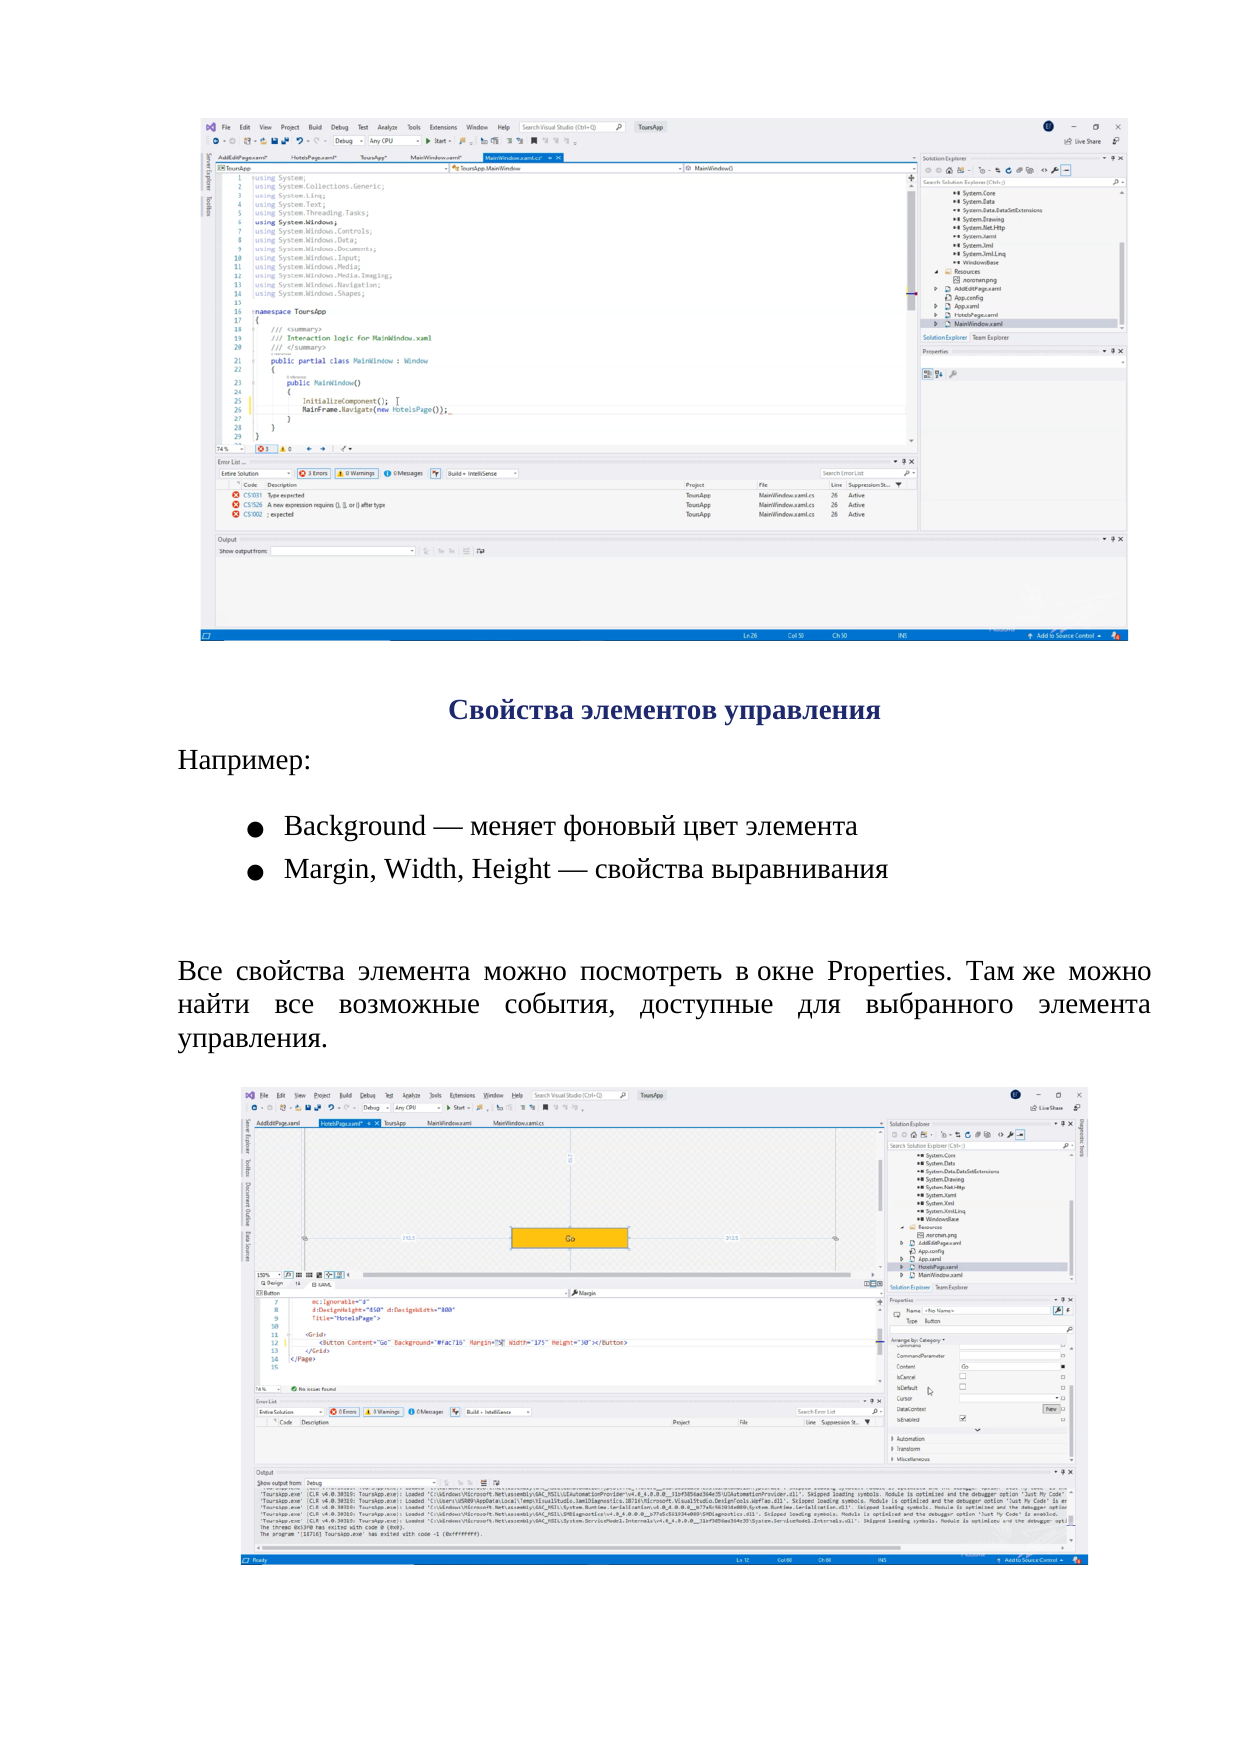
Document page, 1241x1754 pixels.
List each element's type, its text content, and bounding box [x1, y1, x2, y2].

text Свойства элементов управления [177, 692, 1152, 726]
text Например: [177, 742, 1152, 776]
text Все свойства элемента можно посмотреть в окне Properties. Там же можно найти все возможные события, доступные для выбранного элемента управления. [177, 919, 1152, 1054]
picture [200, 118, 1129, 641]
picture [240, 1087, 1089, 1565]
list Background — меняет фоновый цвет элемента [246, 805, 1152, 848]
list Margin, Width, Height — свойства выравнивания [246, 848, 1152, 890]
